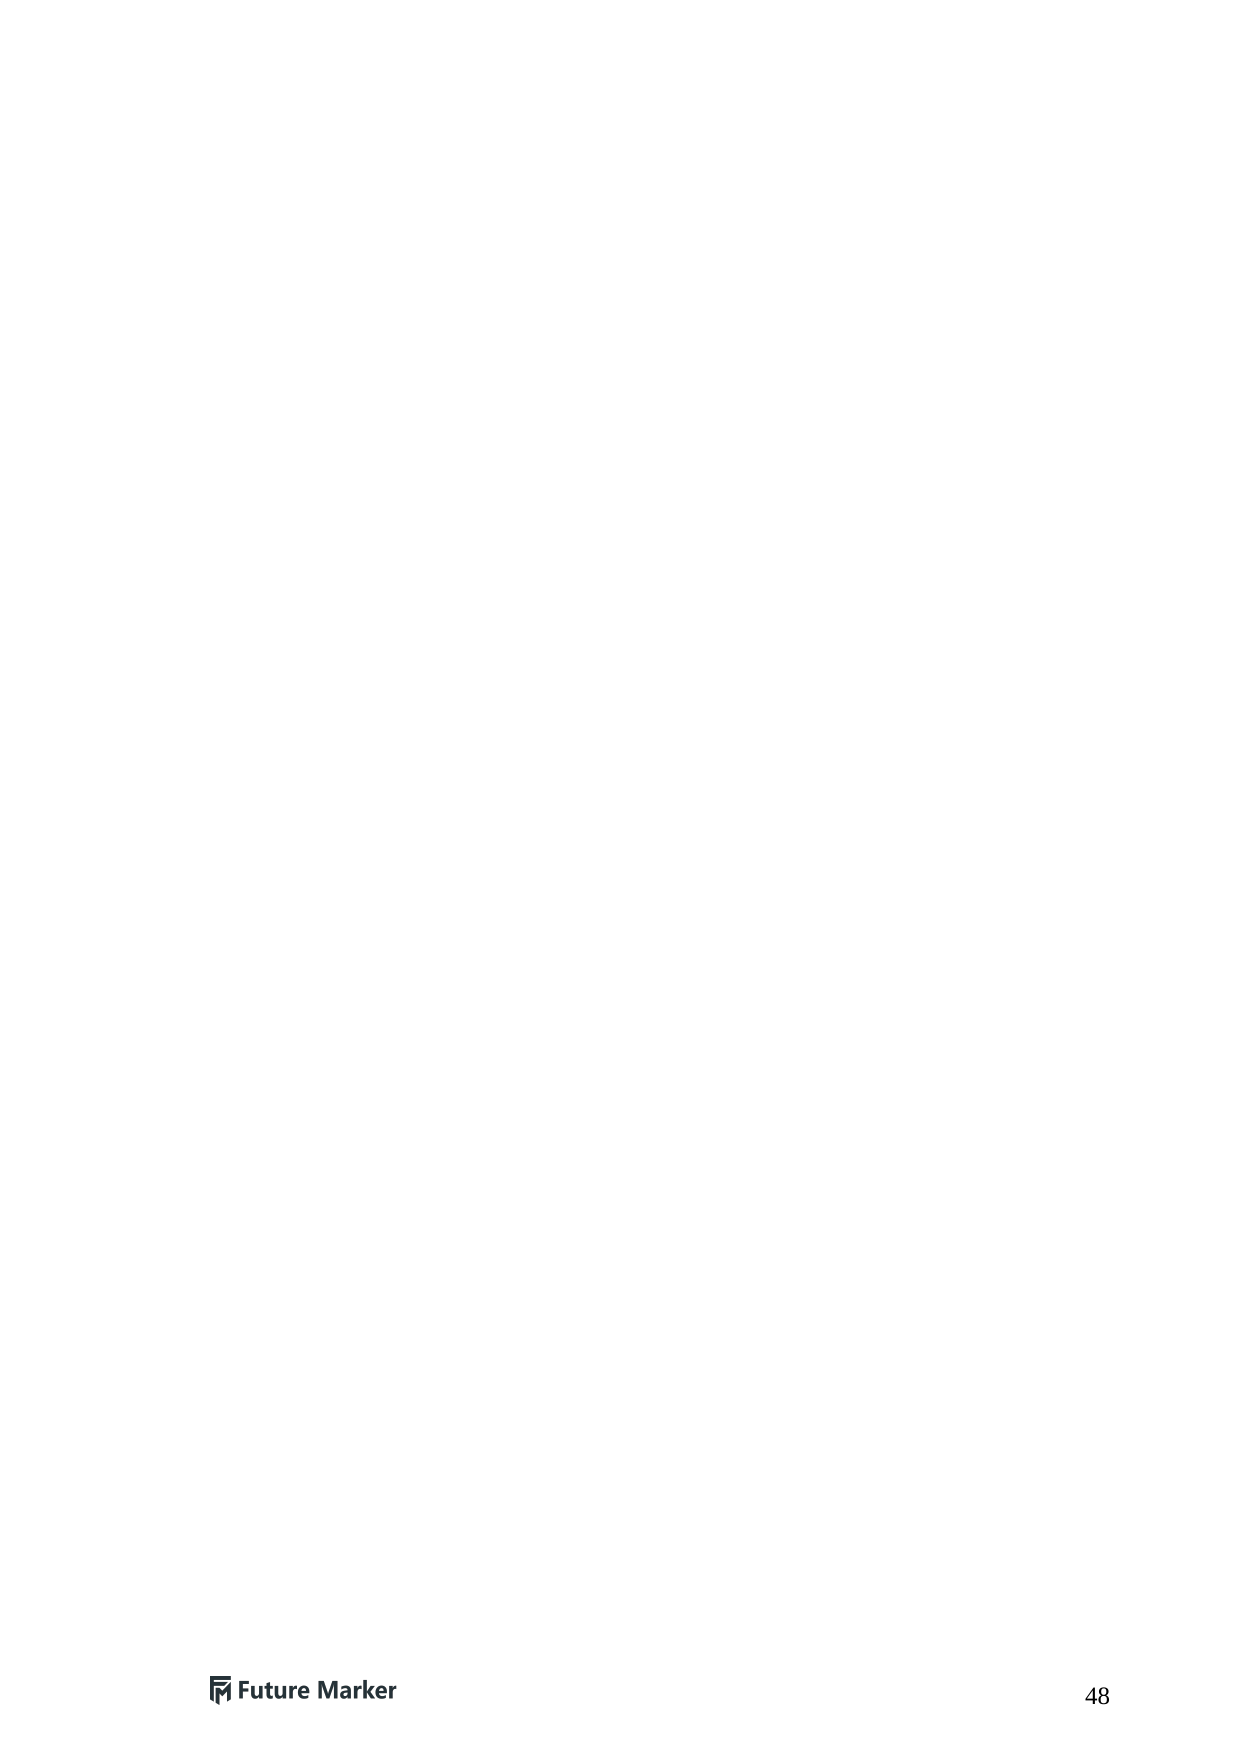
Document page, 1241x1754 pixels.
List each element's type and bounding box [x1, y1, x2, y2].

picture [210, 1676, 397, 1705]
